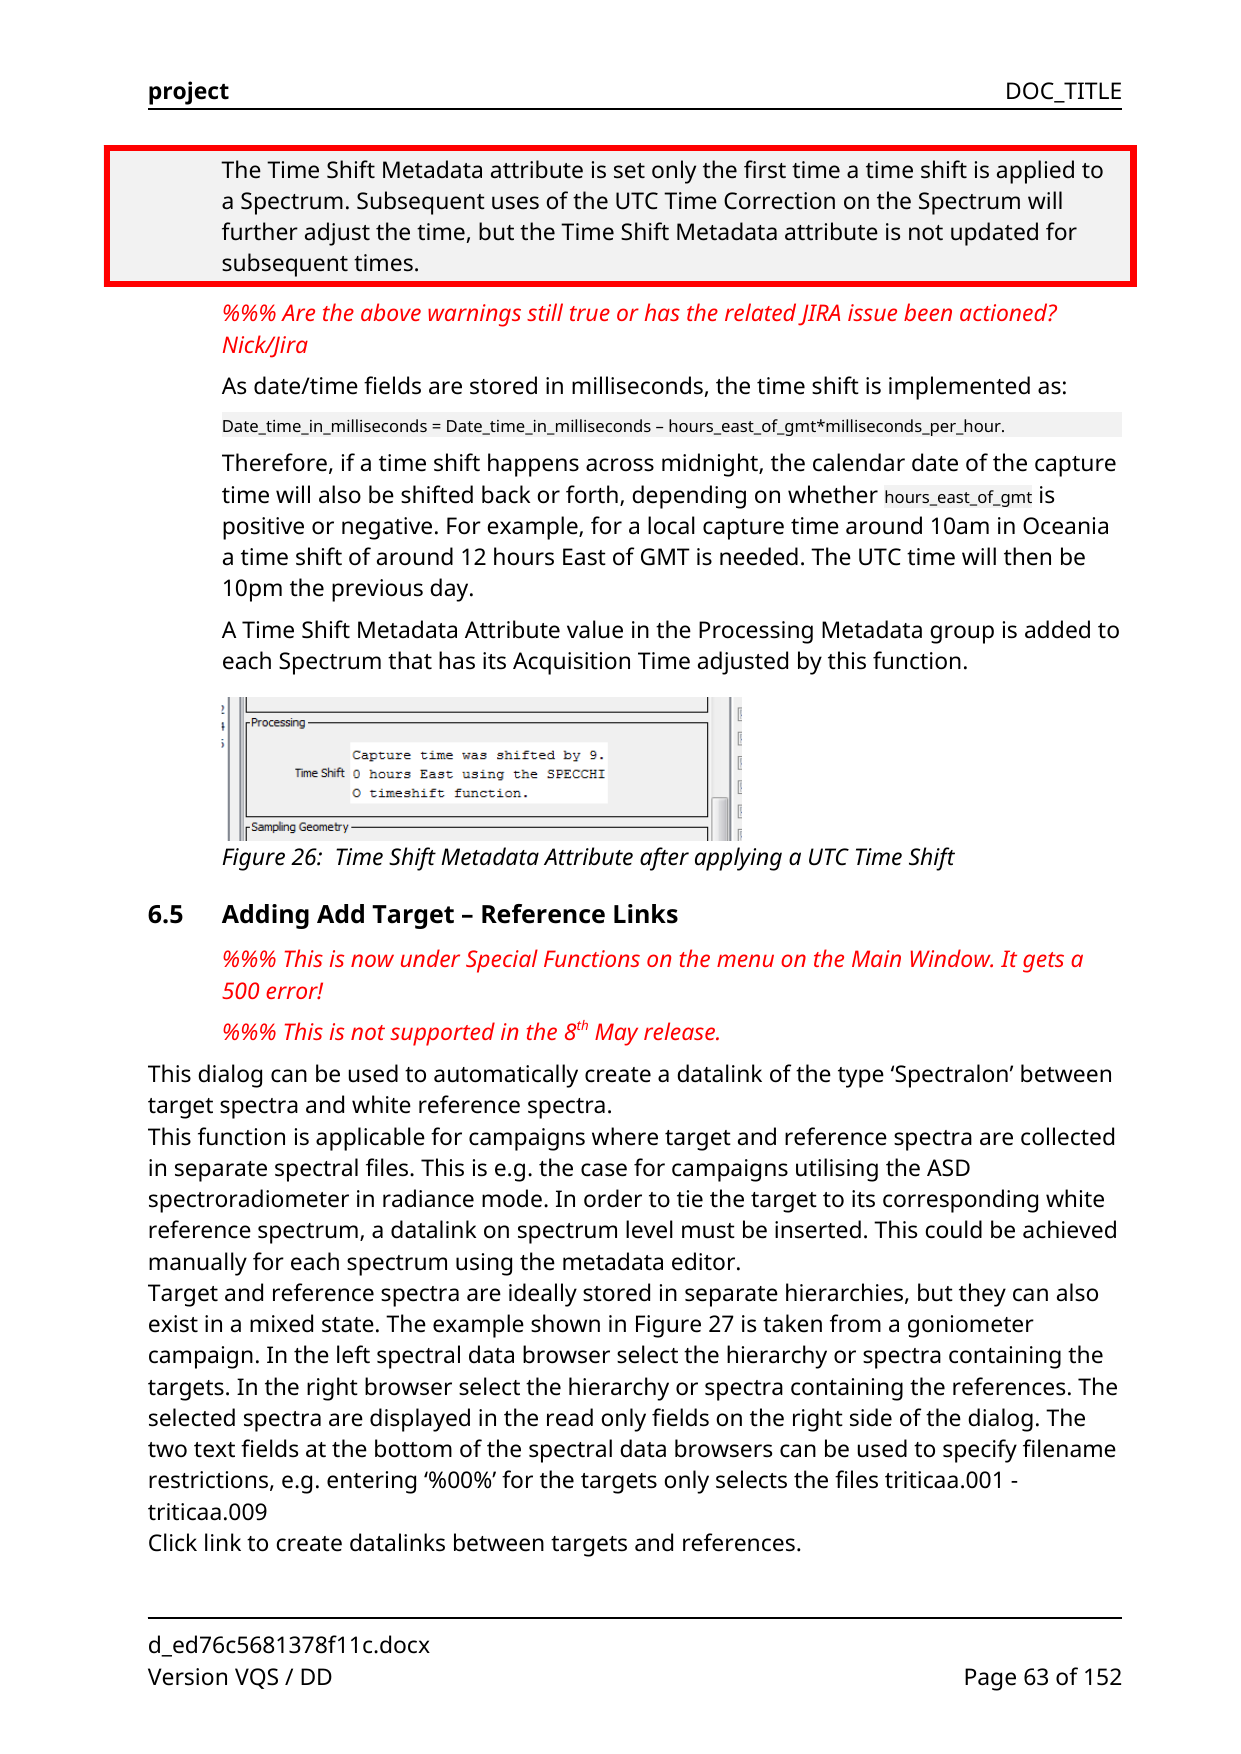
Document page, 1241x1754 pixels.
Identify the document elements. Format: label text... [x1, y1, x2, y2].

subtitle Add Target – Reference Links [148, 897, 1122, 931]
text Date_time_in_milliseconds = Date_time_in_milliseconds – hours_east_of_gmt*milliseconds_per_hour. [222, 412, 1122, 437]
text %%% Are the above warnings still true or has the related JIRA issue been actioned? Nick/Jira [222, 297, 1122, 360]
text This dialog can be used to automatically create a datalink of the type ‘Spectralon’ between target spectra and white reference spectra. [148, 1058, 1122, 1120]
text A Time Shift Metadata Attribute value in the Processing Metadata group is added to each Spectrum that has its Acquisition Time adjusted by this function. [222, 614, 1122, 676]
text As date/time fields are stored in milliseconds, the time shift is implemented as: [222, 370, 1122, 401]
text The Time Shift Metadata attribute is set only the first time a time shift is applied to a Spectrum. Subsequent uses of the UTC Time Correction on the Spectrum will further adjust the time, but the Time Shift Metadata attribute is not updated for subsequent times. [110, 151, 1130, 281]
text Therefore, if a time shift happens across midnight, the calendar date of the capture time will also be shifted back or forth, depending on whether hours_east_of_gmt is positive or negative. For example, for a local capture time around 10am in Oceania a time shift of around 12 hours East of GMT is needed. The UTC time will then be 10pm the previous day. [222, 447, 1122, 603]
text Click link to create datalinks between targets and references. [148, 1527, 1122, 1558]
text This function is applicable for campaigns where target and reference spectra are collected in separate spectral files. This is e.g. the case for campaigns utilising the ASD spectroradiometer in radiance mode. In order to tie the target to its corresponding white reference spectrum, a datalink on spectrum level must be inserted. This could be achieved manually for each spectrum using the metadata editor. [148, 1120, 1122, 1277]
text %%% This is not supported in the 8th May release. [222, 1016, 1122, 1047]
picture [221, 697, 742, 841]
text %%% This is now under Special Functions on the menu on the Main Window. [222, 943, 1122, 1006]
